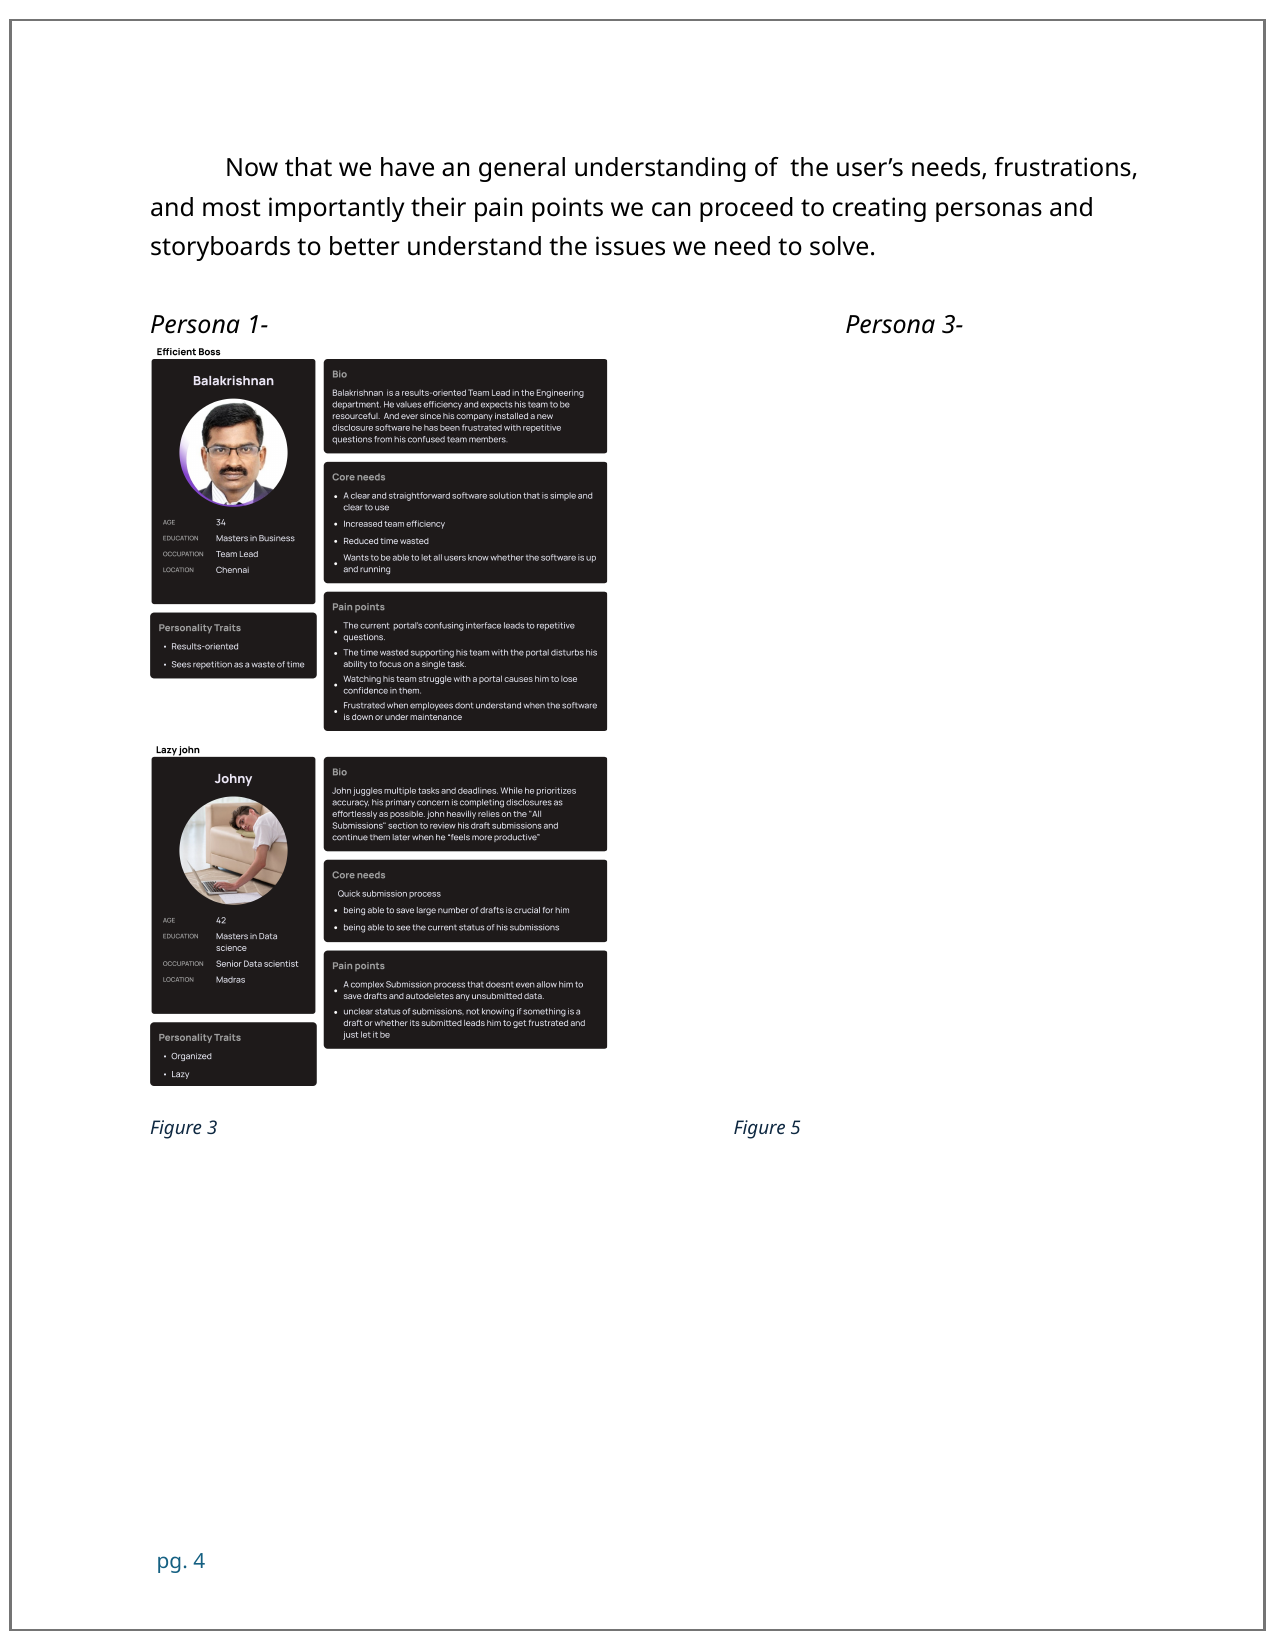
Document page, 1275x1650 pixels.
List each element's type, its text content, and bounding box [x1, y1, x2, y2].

picture [150, 743, 608, 1086]
picture [150, 345, 608, 731]
text Figure 3 Figure 5 [150, 1114, 1125, 1140]
